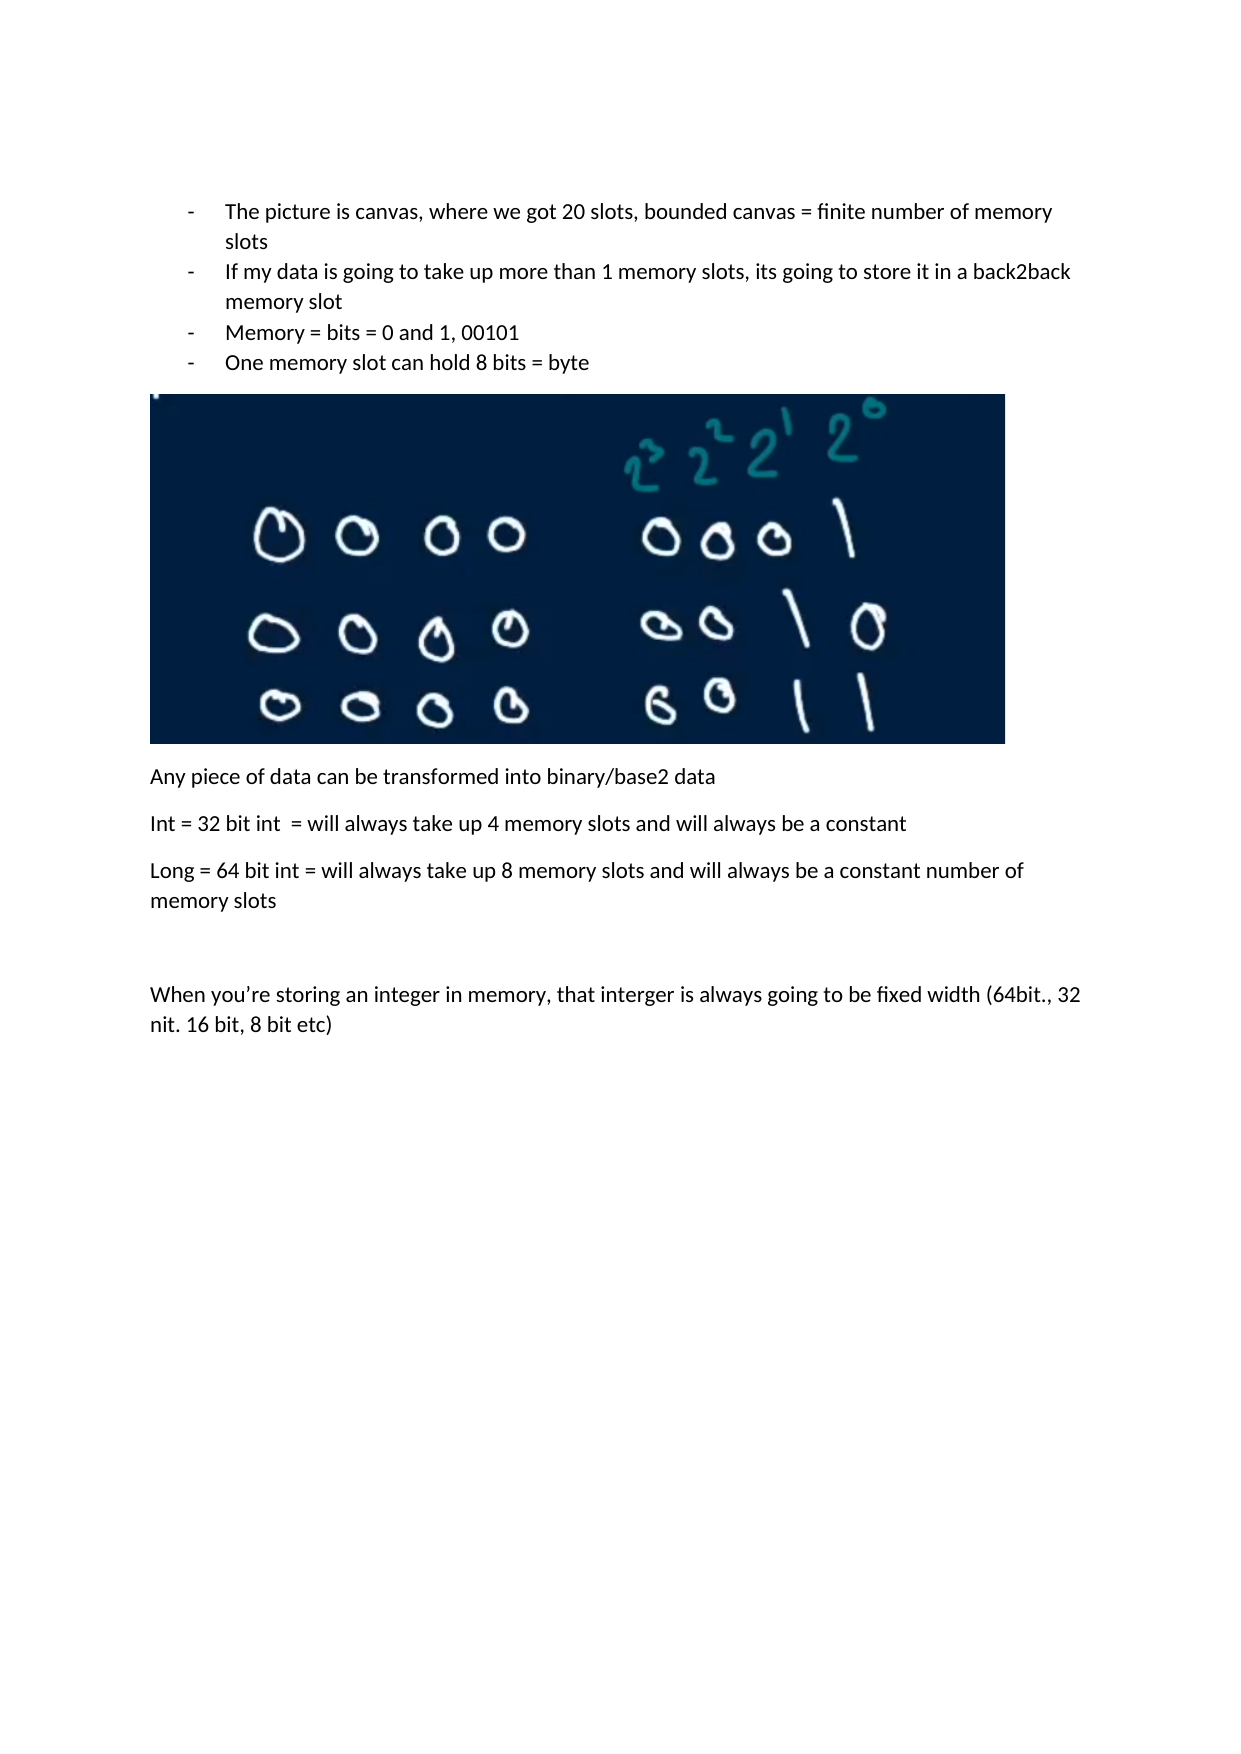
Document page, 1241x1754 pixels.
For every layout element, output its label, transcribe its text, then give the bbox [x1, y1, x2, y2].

text Any piece of data can be transformed into binary/base2 data [150, 762, 1090, 790]
list The picture is canvas, where we got 20 slots, bounded canvas = finite number of memory slots [187, 197, 1090, 255]
text Int = 32 bit int = will always take up 4 memory slots and will always be a constant [150, 809, 1090, 837]
text Long = 64 bit int = will always take up 8 memory slots and will always be a constant number of memory slots [150, 856, 1090, 914]
list If my data is going to take up more than 1 memory slots, its going to store it in a back2back memory slot [187, 257, 1090, 316]
picture [150, 394, 1005, 744]
list One memory slot can hold 8 bits = byte [187, 348, 1090, 376]
text When you’re storing an integer in memory, that interger is always going to be fixed width (64bit., 32 nit. 16 bit, 8 bit etc) [150, 980, 1090, 1038]
list Memory = bits = 0 and 1, 00101 [187, 318, 1090, 346]
